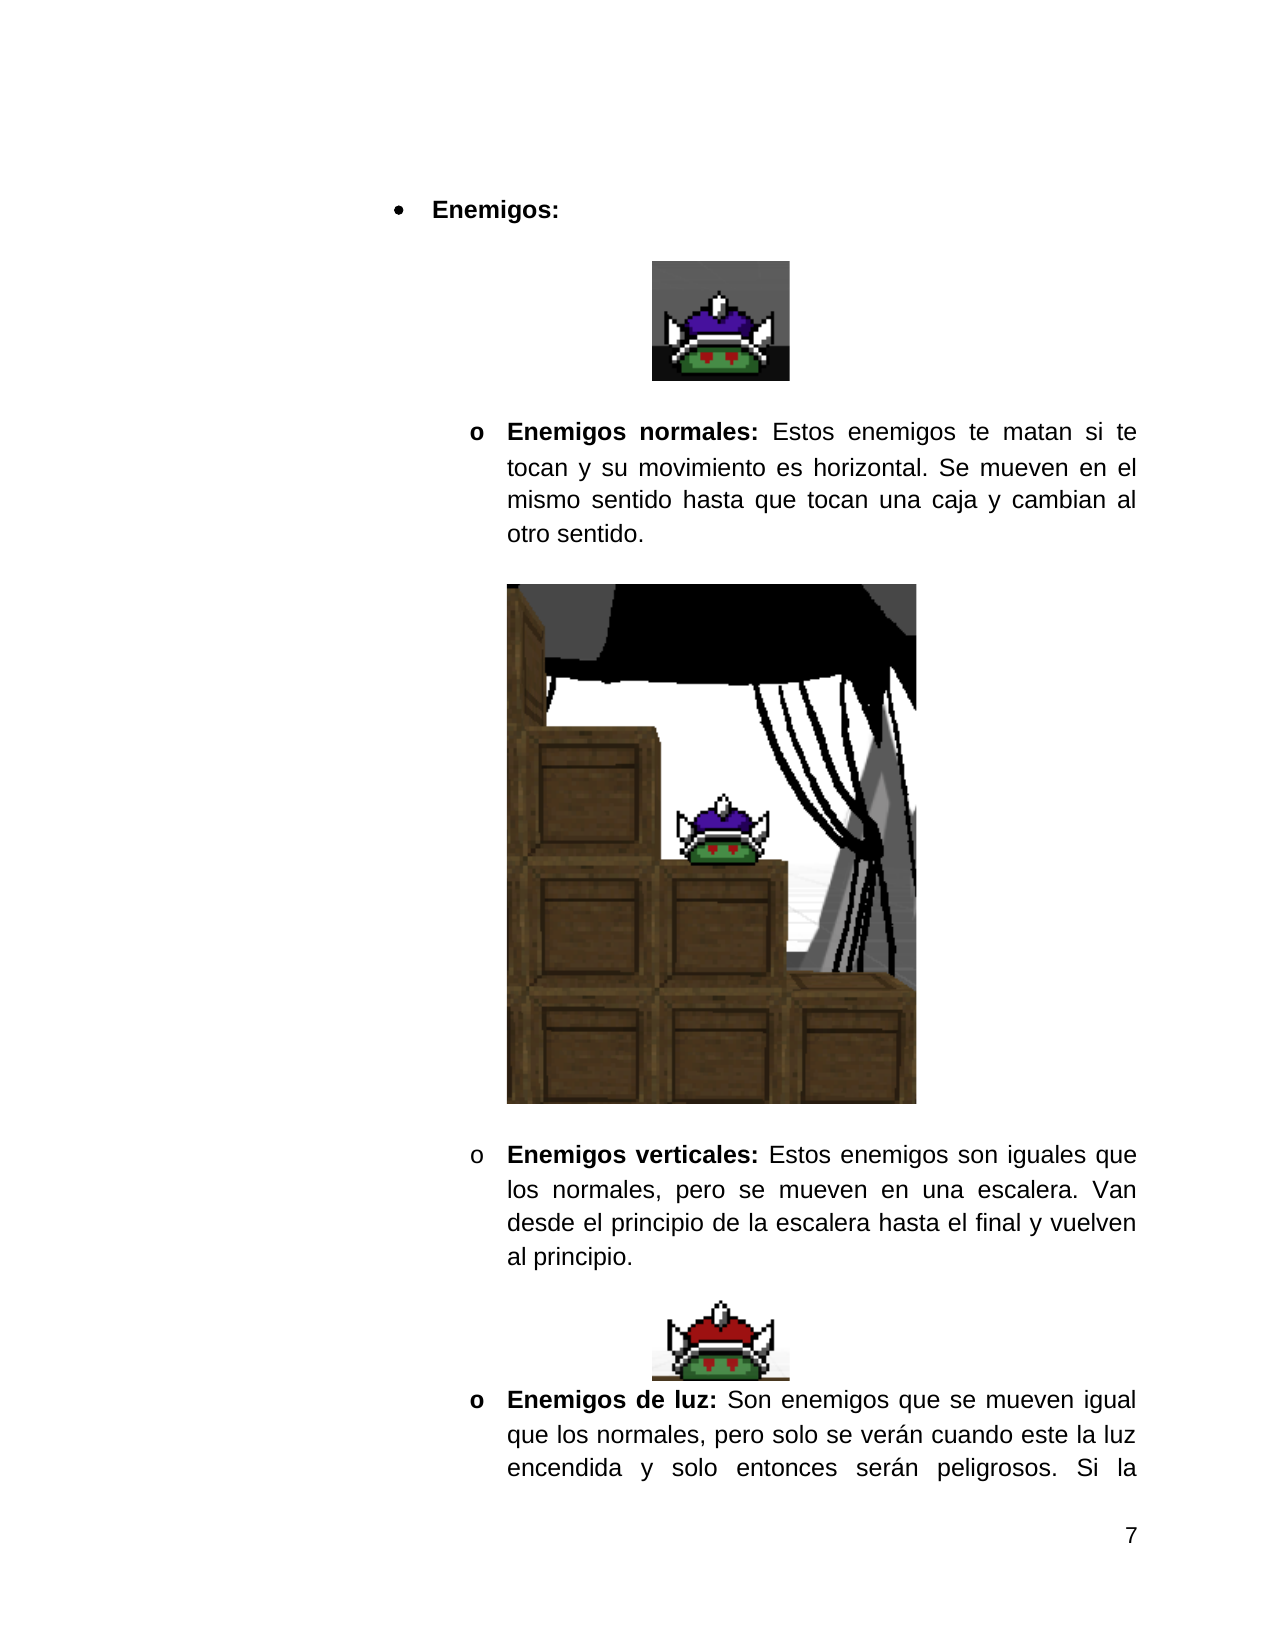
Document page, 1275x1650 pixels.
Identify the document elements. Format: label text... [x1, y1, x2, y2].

list Enemigos normales: Estos enemigos te matan si te tocan y su movimiento es horizontal. Se mueven en el mismo sentido hasta que tocan una caja y cambian al otro sentido. [469, 417, 1137, 547]
list Enemigos: [394, 196, 1137, 224]
picture [506, 584, 917, 1104]
picture [652, 261, 790, 381]
picture [652, 1274, 790, 1381]
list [469, 1384, 1137, 1482]
list Enemigos verticales: Estos enemigos son iguales que los normales, pero se mueven en una escalera. Van desde el principio de la escalera hasta el final y vuelven al principio. [469, 1140, 1137, 1270]
